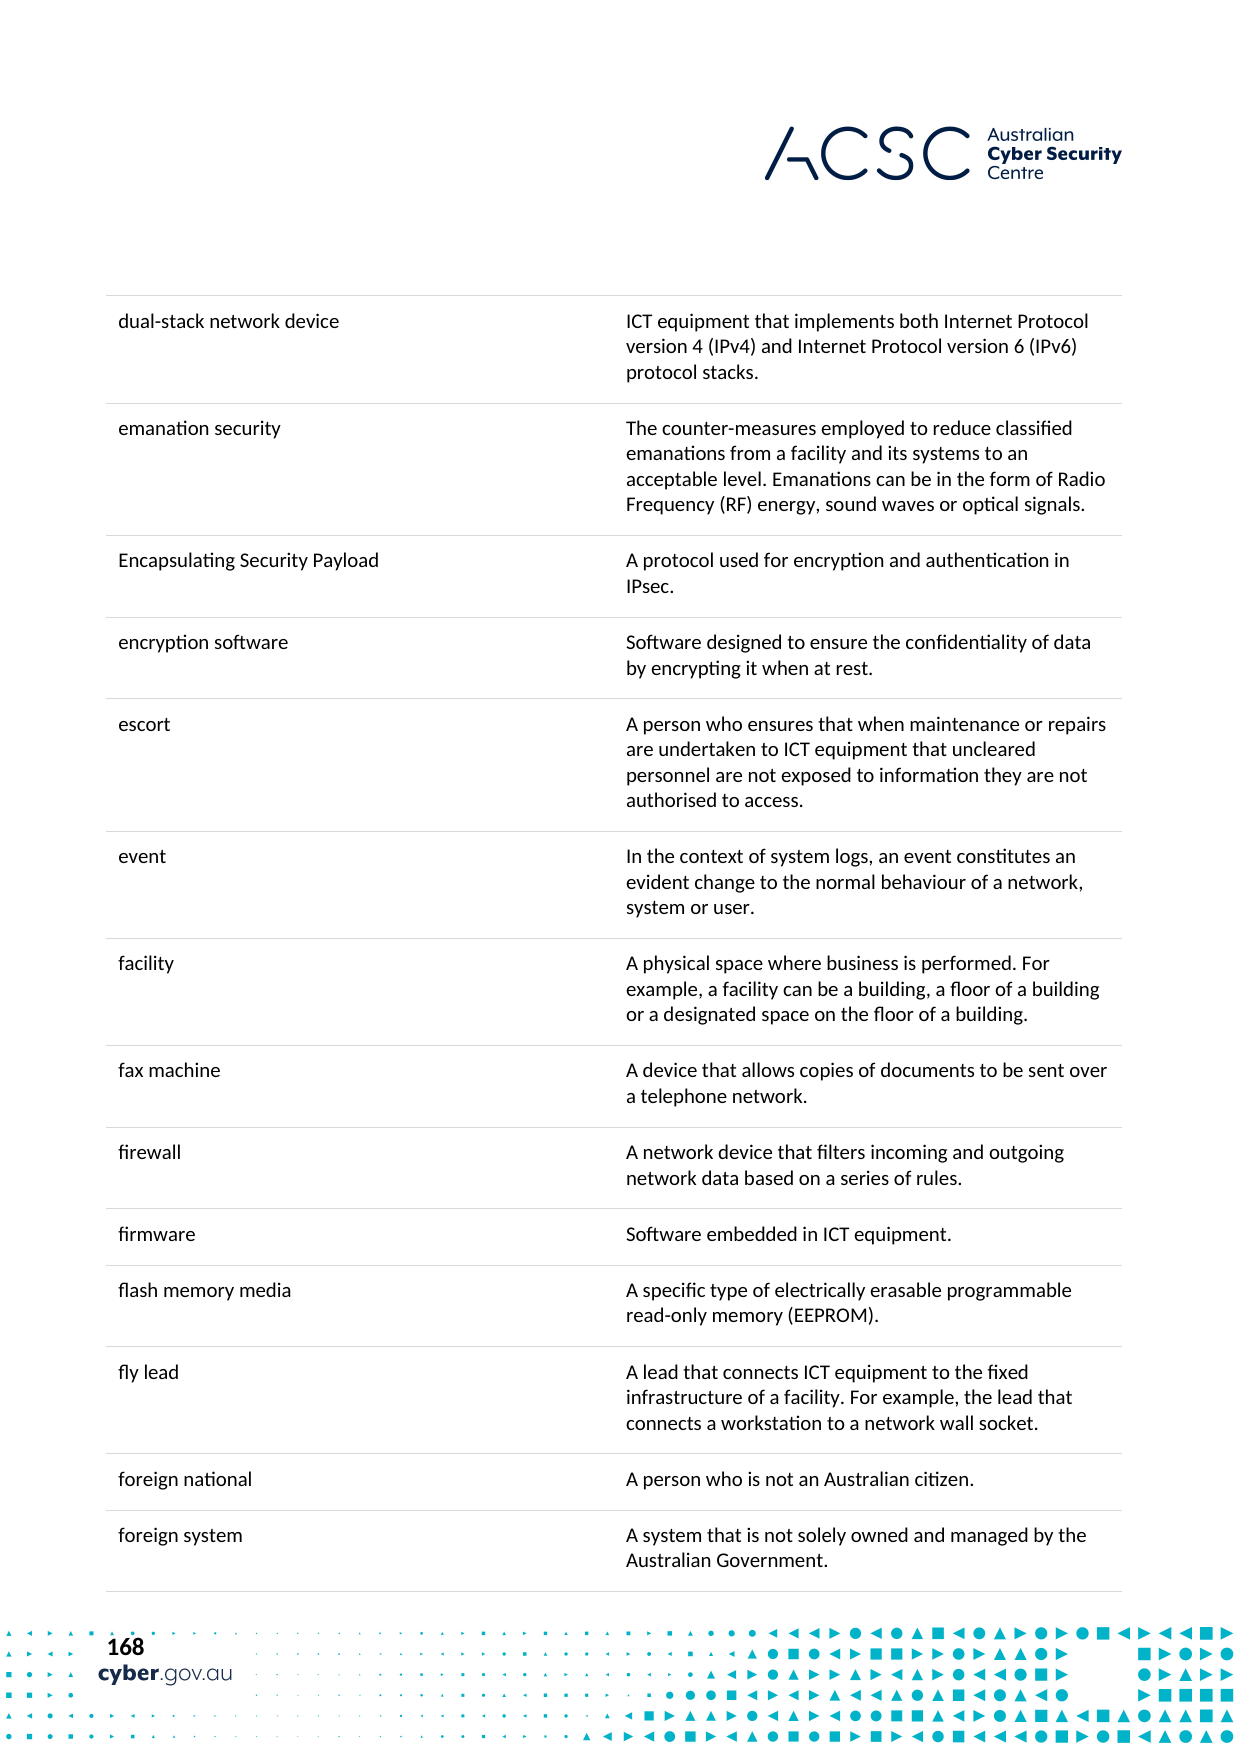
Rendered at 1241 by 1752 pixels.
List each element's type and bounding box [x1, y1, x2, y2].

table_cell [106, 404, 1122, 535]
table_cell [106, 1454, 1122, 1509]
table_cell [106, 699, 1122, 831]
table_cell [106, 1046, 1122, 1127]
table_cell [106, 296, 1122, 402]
picture [0, 0, 1240, 317]
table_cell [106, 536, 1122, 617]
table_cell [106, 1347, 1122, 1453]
picture [0, 1624, 1237, 1747]
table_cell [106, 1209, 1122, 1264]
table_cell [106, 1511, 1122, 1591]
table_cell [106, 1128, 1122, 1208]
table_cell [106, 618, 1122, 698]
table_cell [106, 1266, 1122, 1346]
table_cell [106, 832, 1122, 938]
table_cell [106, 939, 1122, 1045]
